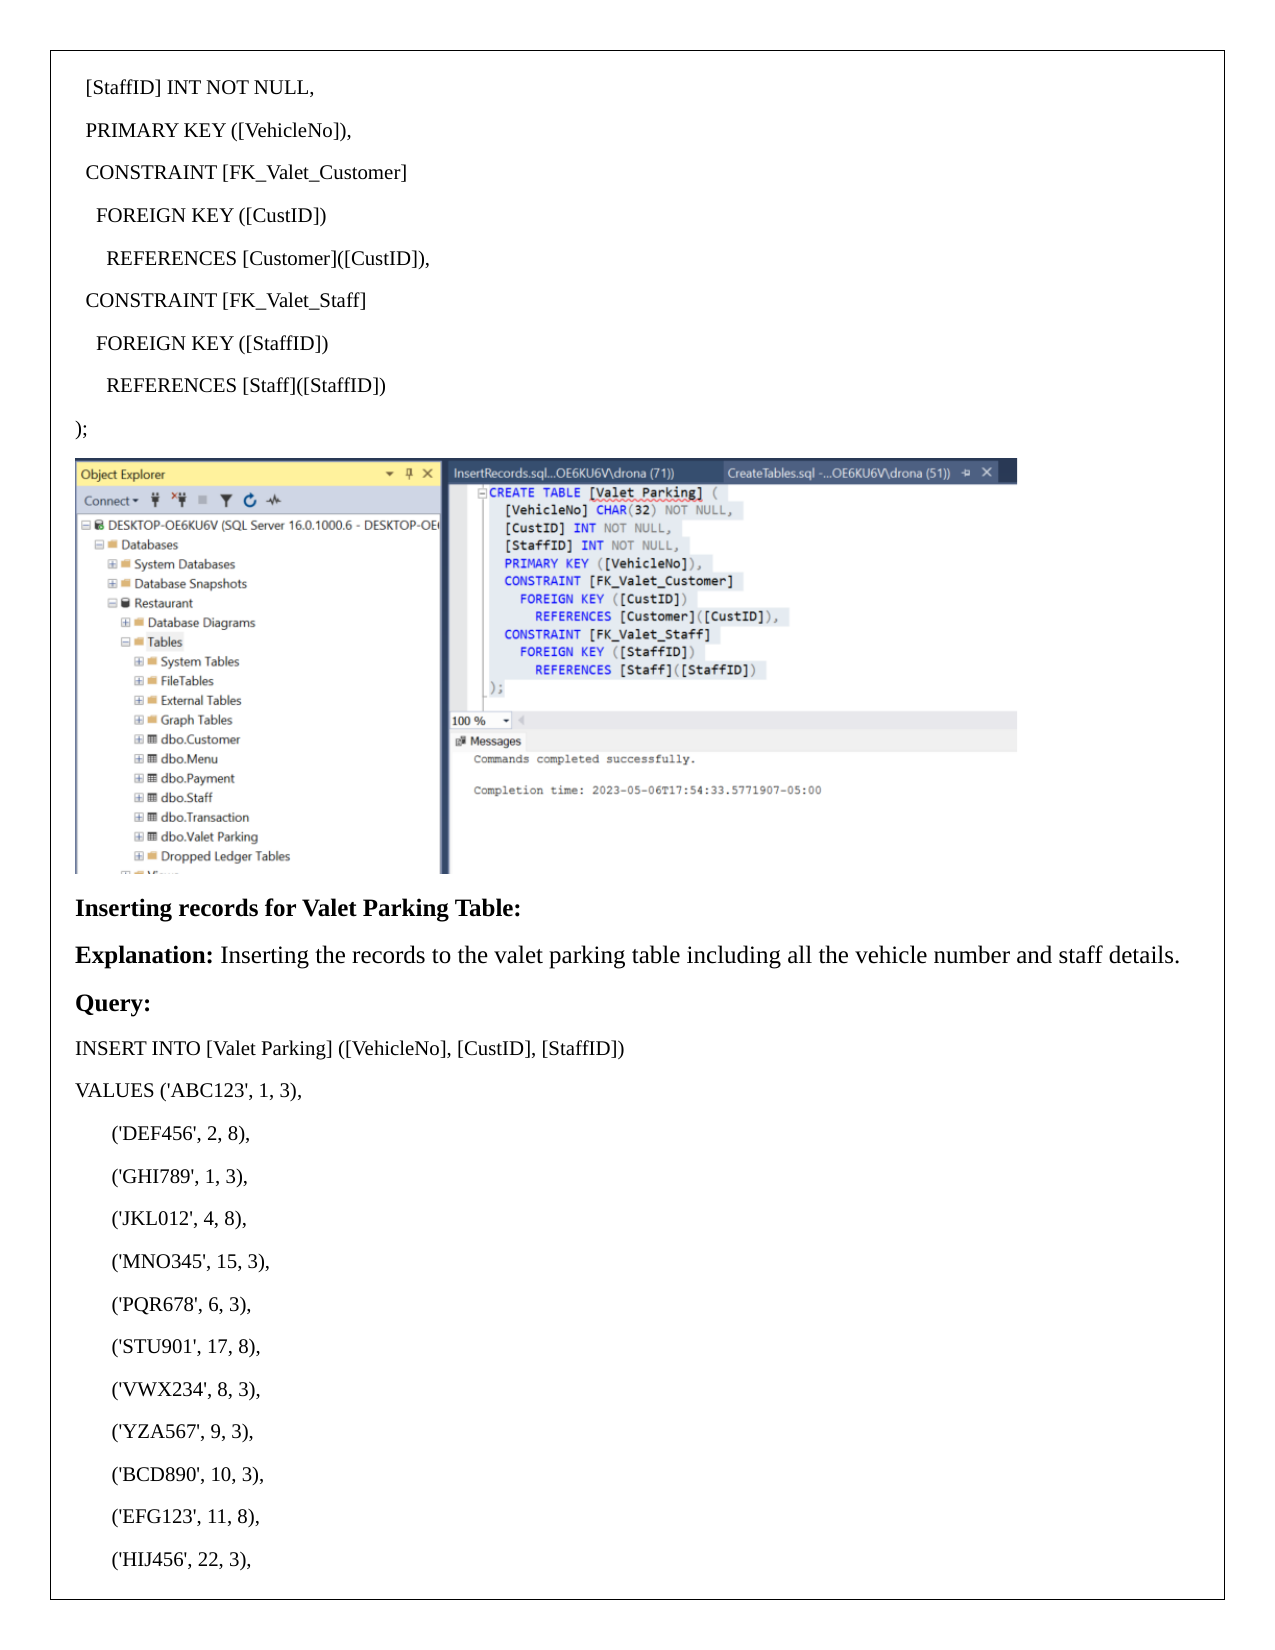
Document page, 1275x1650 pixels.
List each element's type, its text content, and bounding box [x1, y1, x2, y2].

text Inserting records for Valet Parking Table: [75, 893, 1200, 921]
text ('BCD890', 10, 3), [75, 1462, 1200, 1486]
text ('DEF456', 2, 8), [75, 1121, 1200, 1145]
text ('STU901', 17, 8), [75, 1334, 1200, 1358]
text VALUES ('ABC123', 1, 3), [75, 1078, 1200, 1102]
picture [75, 458, 1018, 874]
text ('EFG123', 11, 8), [75, 1504, 1200, 1528]
text INSERT INTO [Valet Parking] ([VehicleNo], [CustID], [StaffID]) [75, 1036, 1200, 1060]
text PRIMARY KEY ([VehicleNo]), [75, 118, 1200, 142]
text Query: [75, 988, 1200, 1017]
text Explanation: Inserting the records to the valet parking table including all the vehicle number and staff details. [75, 940, 1200, 969]
text REFERENCES [Customer]([CustID]), [75, 245, 1200, 269]
text CONSTRAINT [FK_Valet_Customer] [75, 160, 1200, 184]
text ('JKL012', 4, 8), [75, 1206, 1200, 1230]
text [StaffID] INT NOT NULL, [75, 75, 1200, 99]
text CONSTRAINT [FK_Valet_Staff] [75, 288, 1200, 312]
text FOREIGN KEY ([CustID]) [75, 203, 1200, 227]
text ('HIJ456', 22, 3), [75, 1547, 1200, 1571]
text ('MNO345', 15, 3), [75, 1249, 1200, 1273]
text REFERENCES [Staff]([StaffID]) [75, 373, 1200, 397]
text ('GHI789', 1, 3), [75, 1164, 1200, 1188]
text ('VWX234', 8, 3), [75, 1377, 1200, 1401]
text ('YZA567', 9, 3), [75, 1419, 1200, 1443]
text ); [75, 416, 1200, 440]
text FOREIGN KEY ([StaffID]) [75, 331, 1200, 355]
text ('PQR678', 6, 3), [75, 1291, 1200, 1316]
